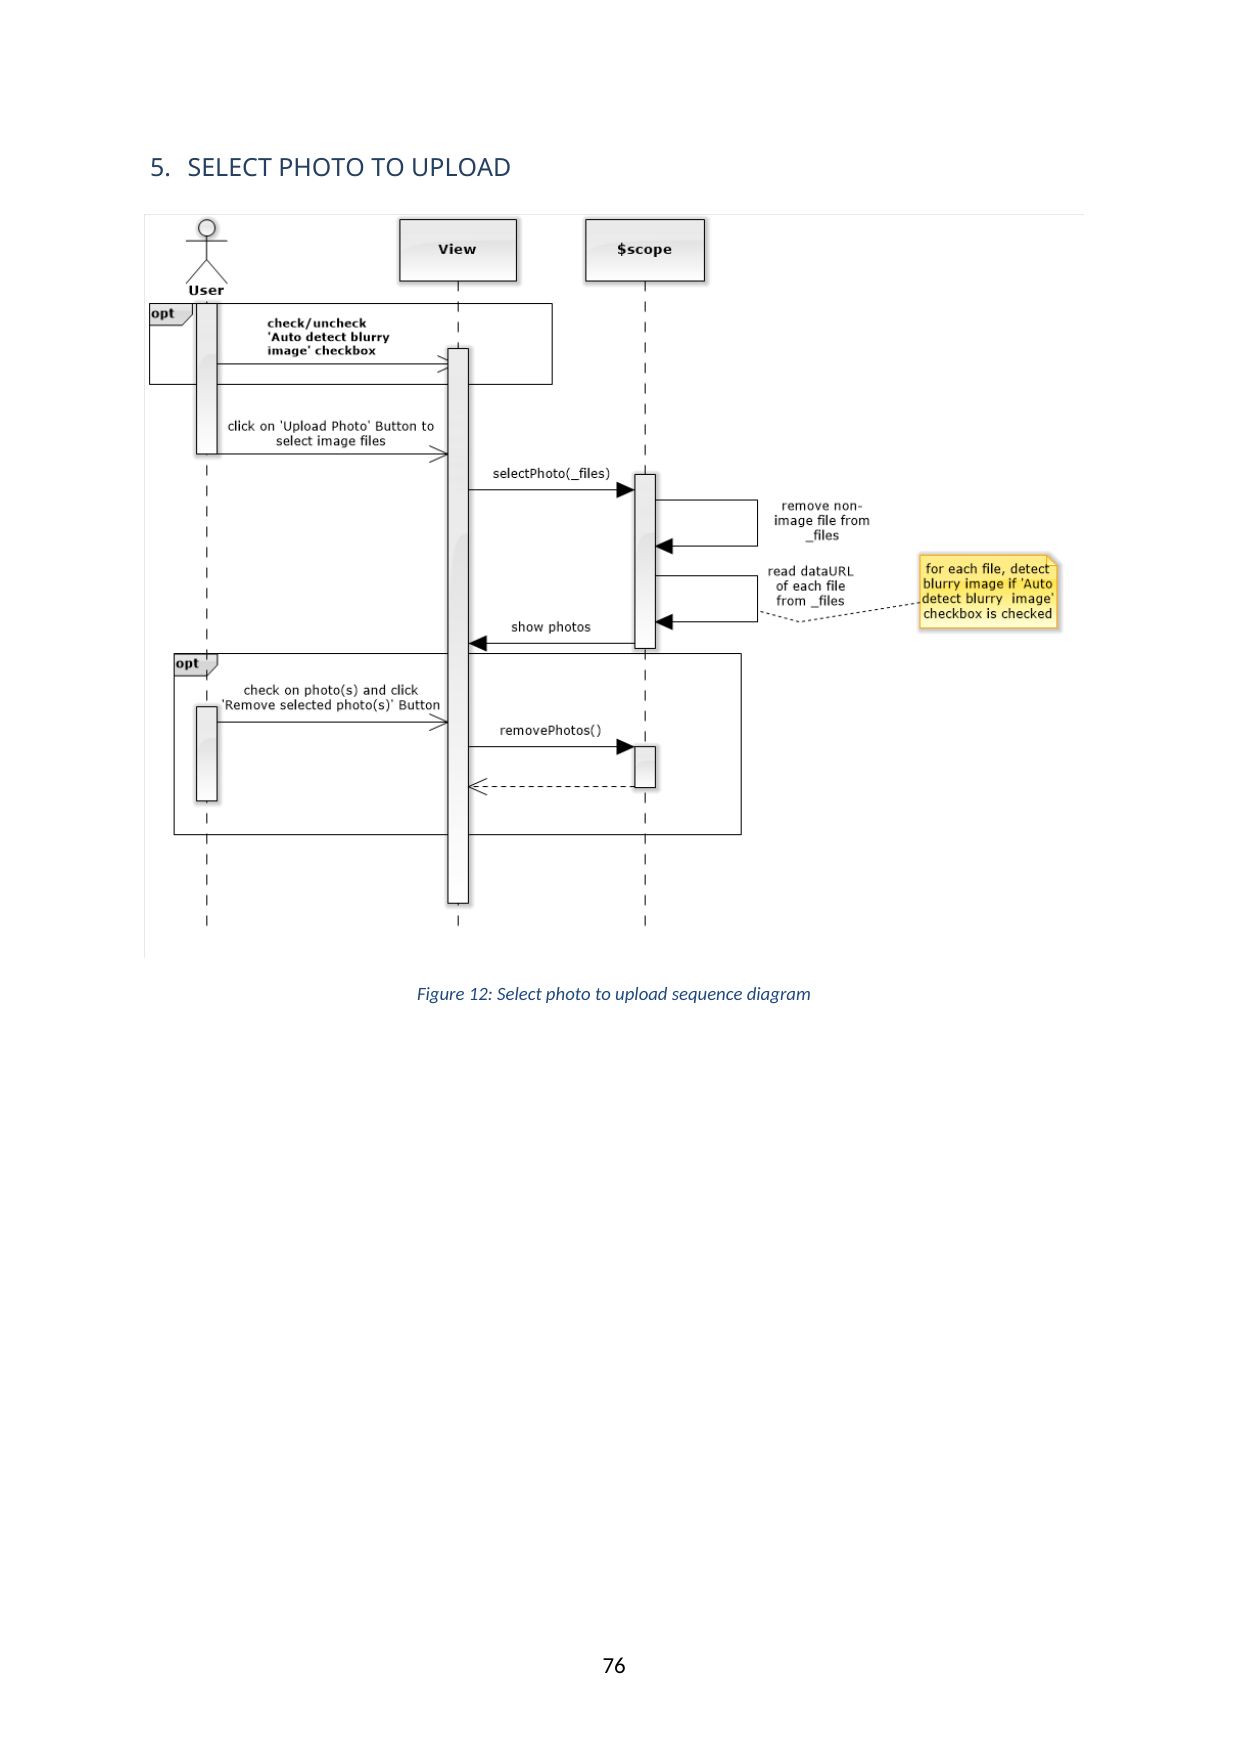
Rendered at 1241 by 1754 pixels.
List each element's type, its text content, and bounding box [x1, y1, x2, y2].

picture [144, 214, 1084, 958]
subtitle SELECT PHOTO TO UPLOAD [150, 150, 1115, 184]
text Figure 12: Select photo to upload sequence diagram [112, 982, 1115, 1005]
